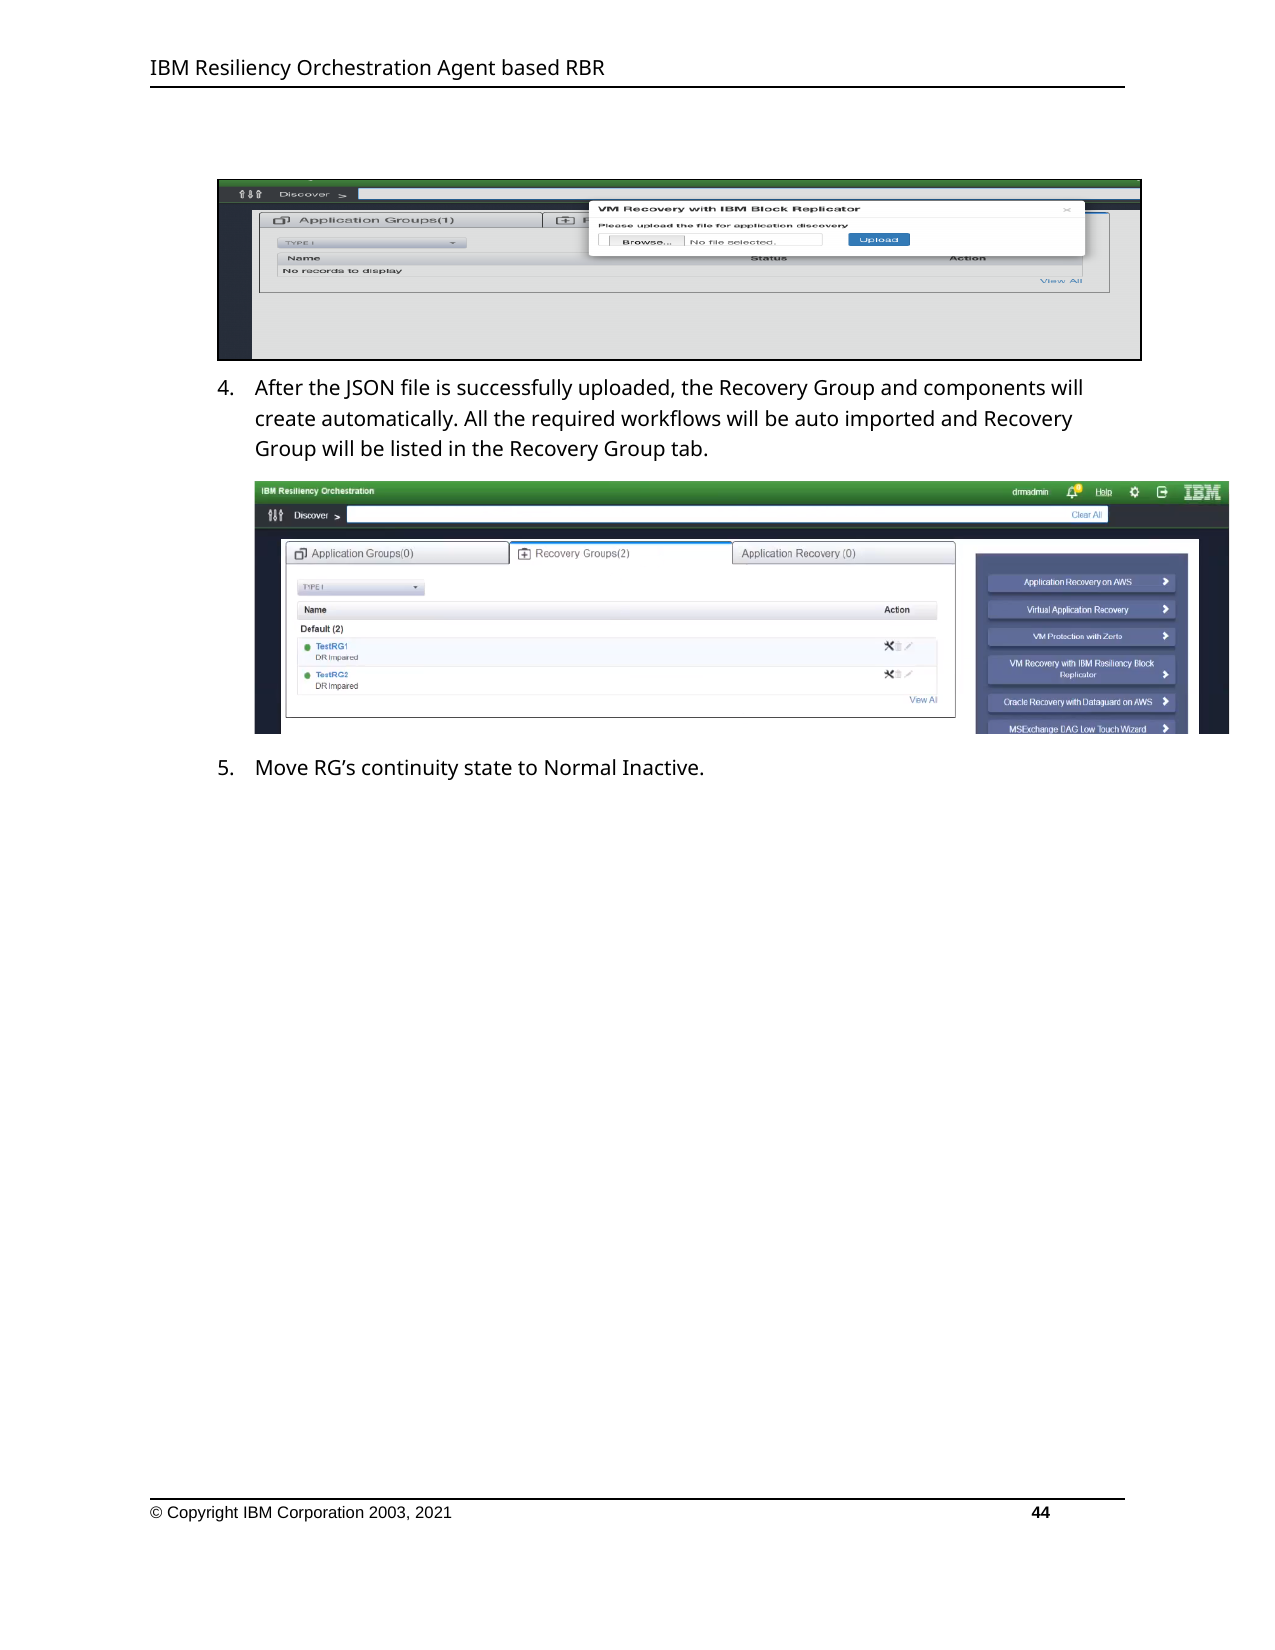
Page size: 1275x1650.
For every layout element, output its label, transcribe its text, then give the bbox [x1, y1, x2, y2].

list Move RG’s continuity state to Normal Inactive. [217, 753, 1125, 781]
picture [254, 481, 1230, 734]
picture [219, 180, 1140, 359]
list After the JSON file is successfully uploaded, the Recovery Group and components will create automatically. All the required workflows will be auto imported and Recovery Group will be listed in the Recovery Group tab. [217, 373, 1125, 463]
